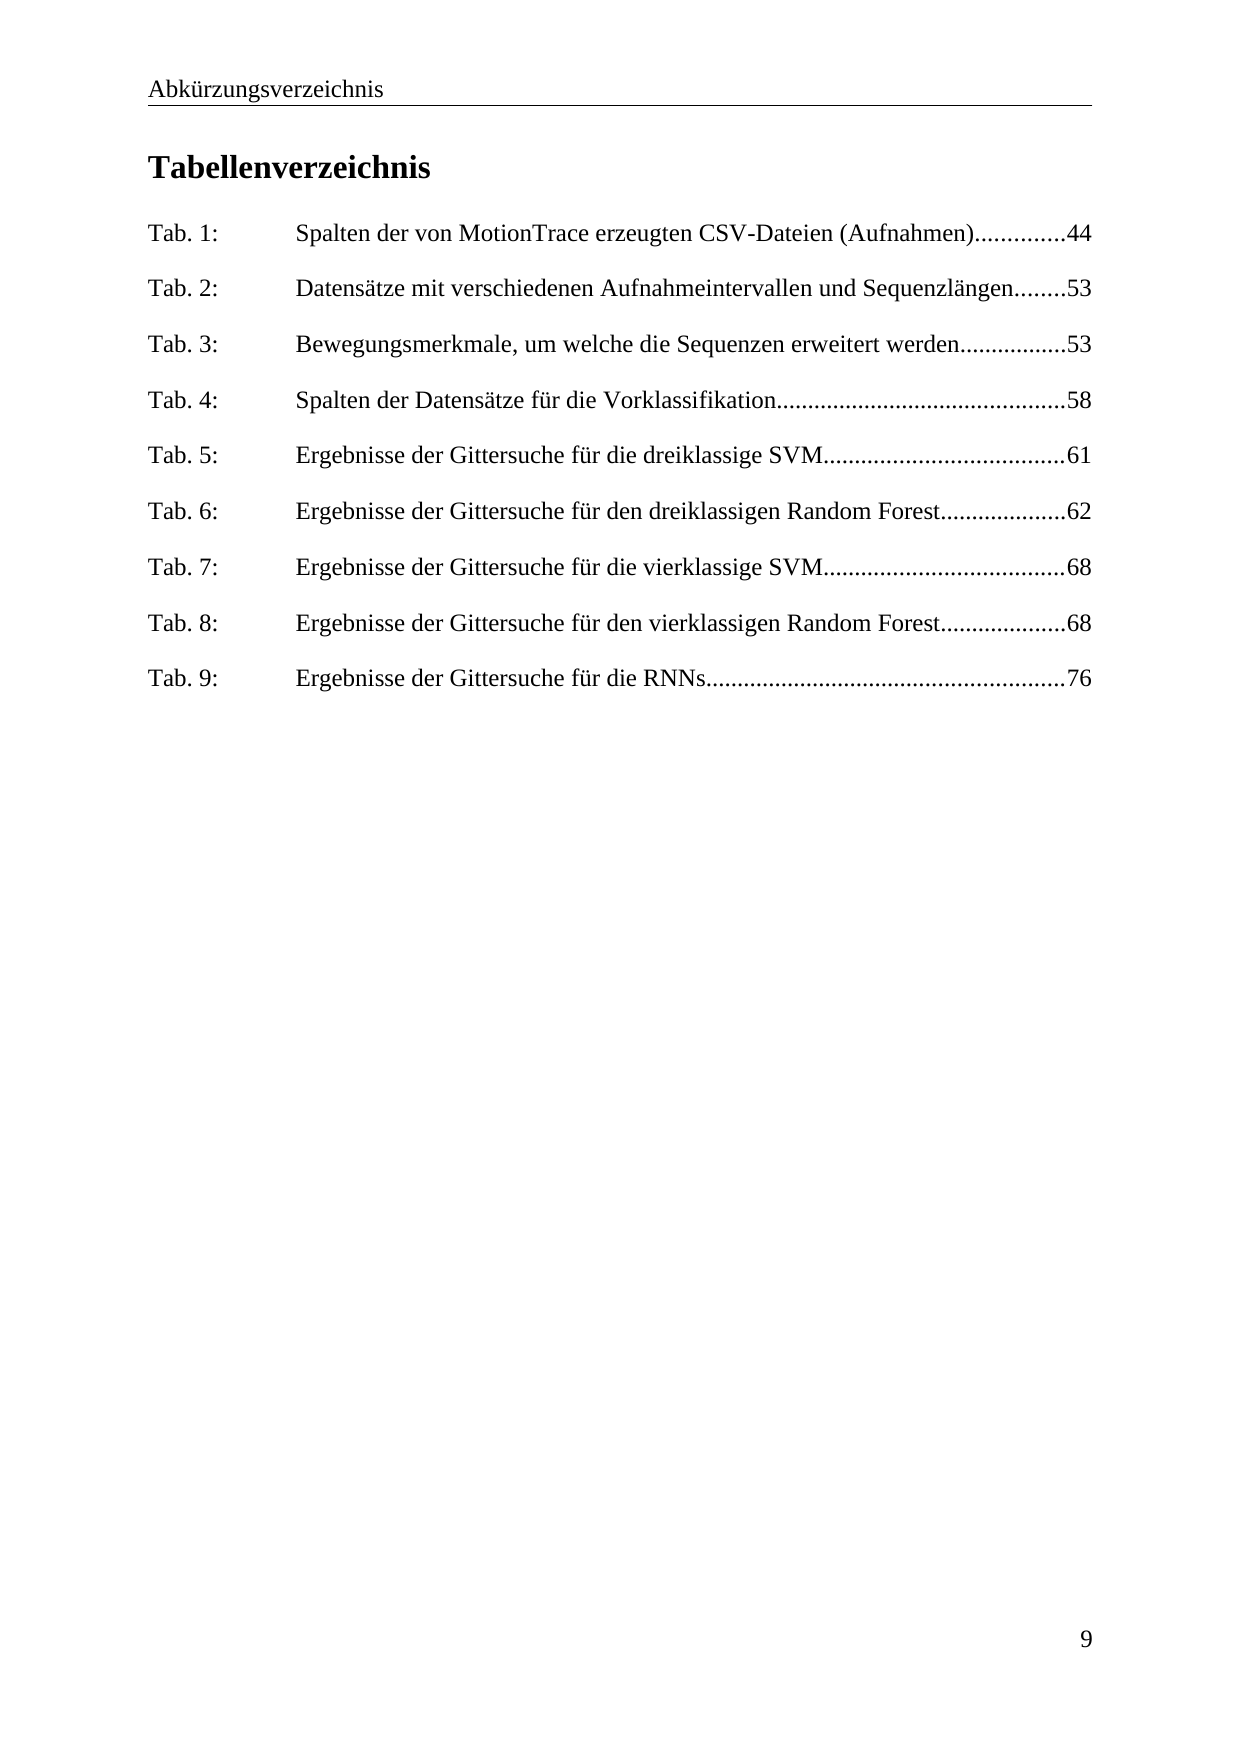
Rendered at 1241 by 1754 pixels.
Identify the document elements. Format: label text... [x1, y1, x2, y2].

subtitle Tabellenverzeichnis [148, 148, 1092, 186]
text Tab. 7: Ergebnisse der Gittersuche für die vierklassige SVM 68 [148, 552, 1092, 581]
text Tab. 2: Datensätze mit verschiedenen Aufnahmeintervallen und Sequenzlängen 53 [148, 273, 1092, 302]
text Tab. 8: Ergebnisse der Gittersuche für den vierklassigen Random Forest 68 [148, 608, 1092, 637]
text Tab. 5: Ergebnisse der Gittersuche für die dreiklassige SVM 61 [148, 441, 1092, 469]
text Tab. 4: Spalten der Datensätze für die Vorklassifikation 58 [148, 385, 1092, 414]
text Tab. 6: Ergebnisse der Gittersuche für den dreiklassigen Random Forest 62 [148, 496, 1092, 525]
text Tab. 3: Bewegungsmerkmale, um welche die Sequenzen erweitert werden 53 [148, 329, 1092, 358]
text Tab. 9: Ergebnisse der Gittersuche für die RNNs 76 [148, 663, 1092, 692]
text Tab. 1: Spalten der von MotionTrace erzeugten CSV-Dateien (Aufnahmen) 44 [148, 218, 1092, 246]
